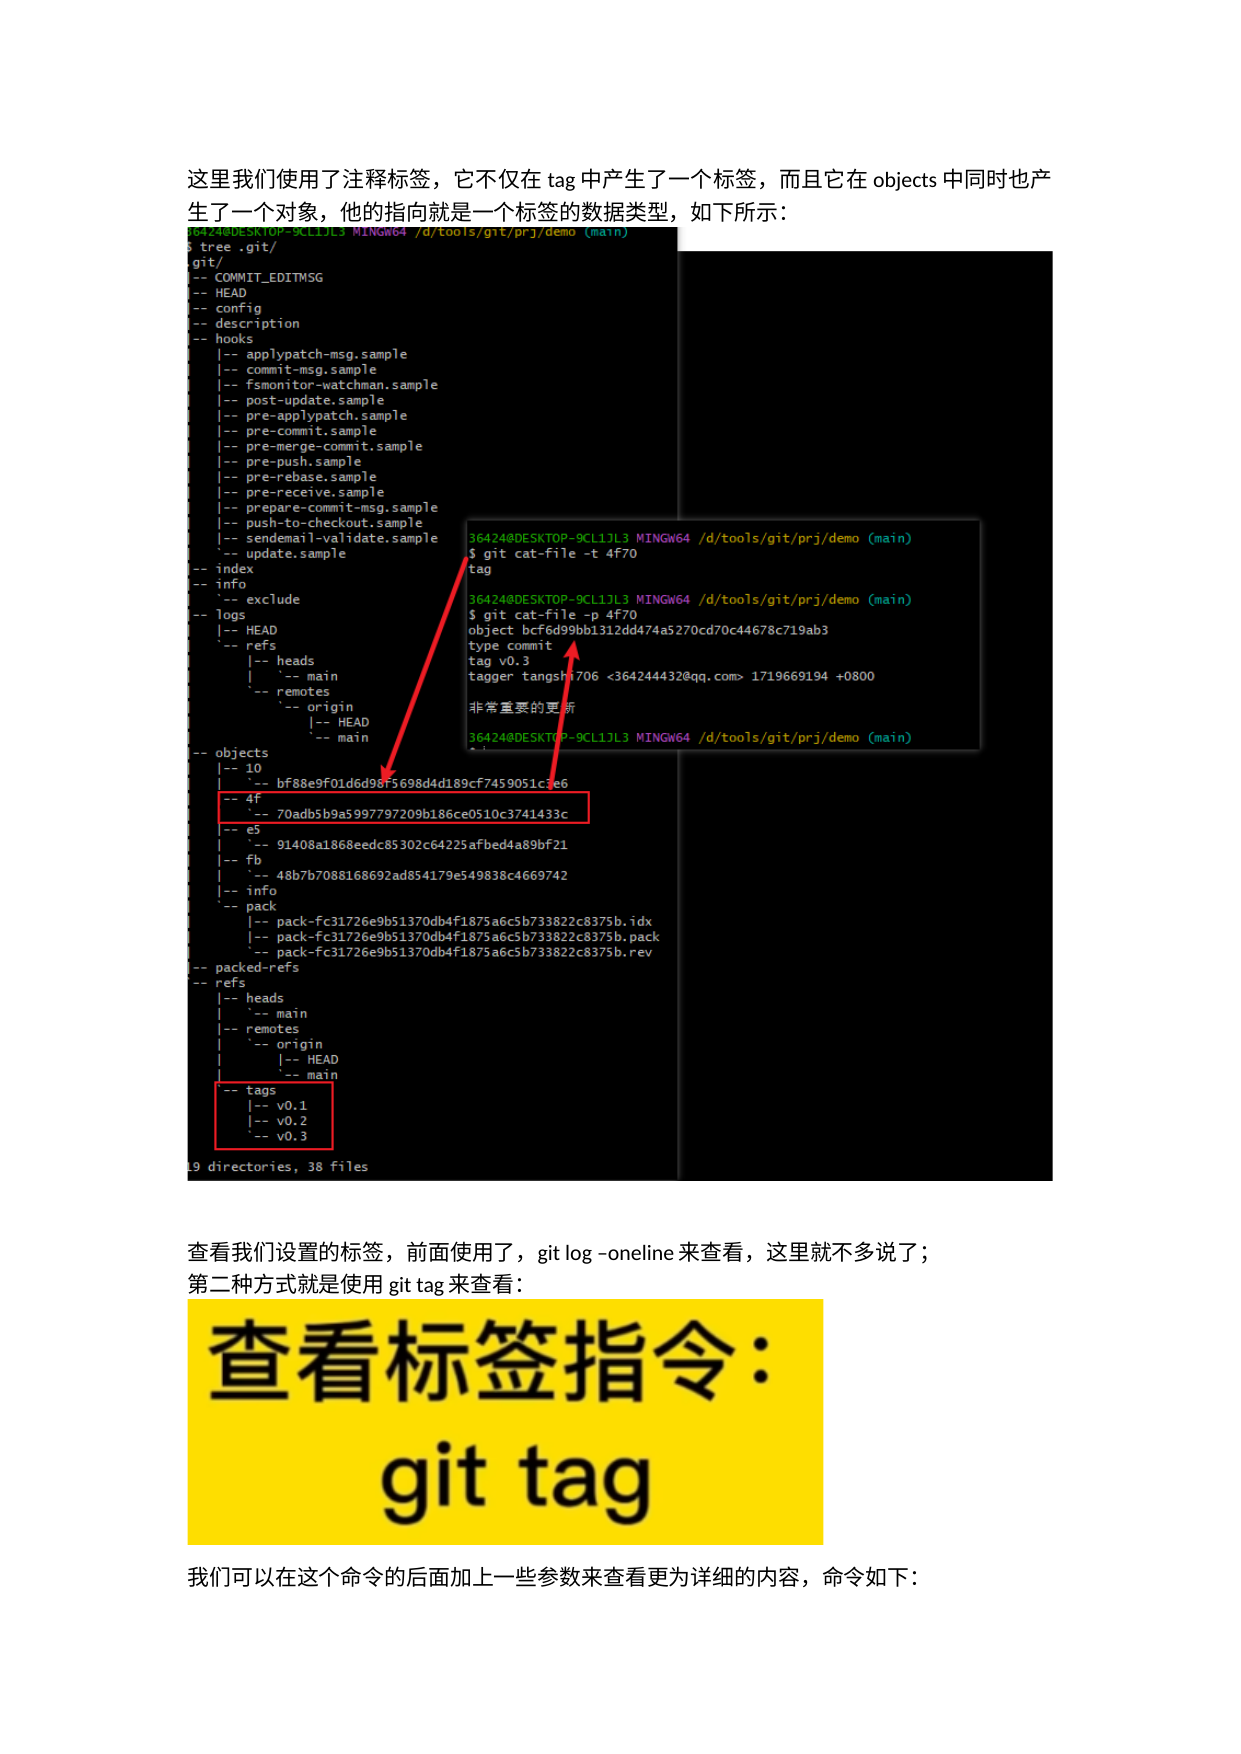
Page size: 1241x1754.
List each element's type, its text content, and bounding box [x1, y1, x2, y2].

text 第二种方式就是使用git tag来查看： [187, 1267, 1053, 1299]
picture [187, 227, 1053, 1181]
text 查看我们设置的标签，前面使用了，git log –oneline来查看，这里就不多说了； [187, 1234, 1053, 1267]
text 这里我们使用了注释标签，它不仅在tag中产生了一个标签，而且它在objects中同时也产生了一个对象，他的指向就是一个标签的数据类型，如下所示： [187, 162, 1053, 227]
picture [187, 1299, 824, 1545]
text 我们可以在这个命令的后面加上一些参数来查看更为详细的内容，命令如下： [187, 1559, 1053, 1592]
